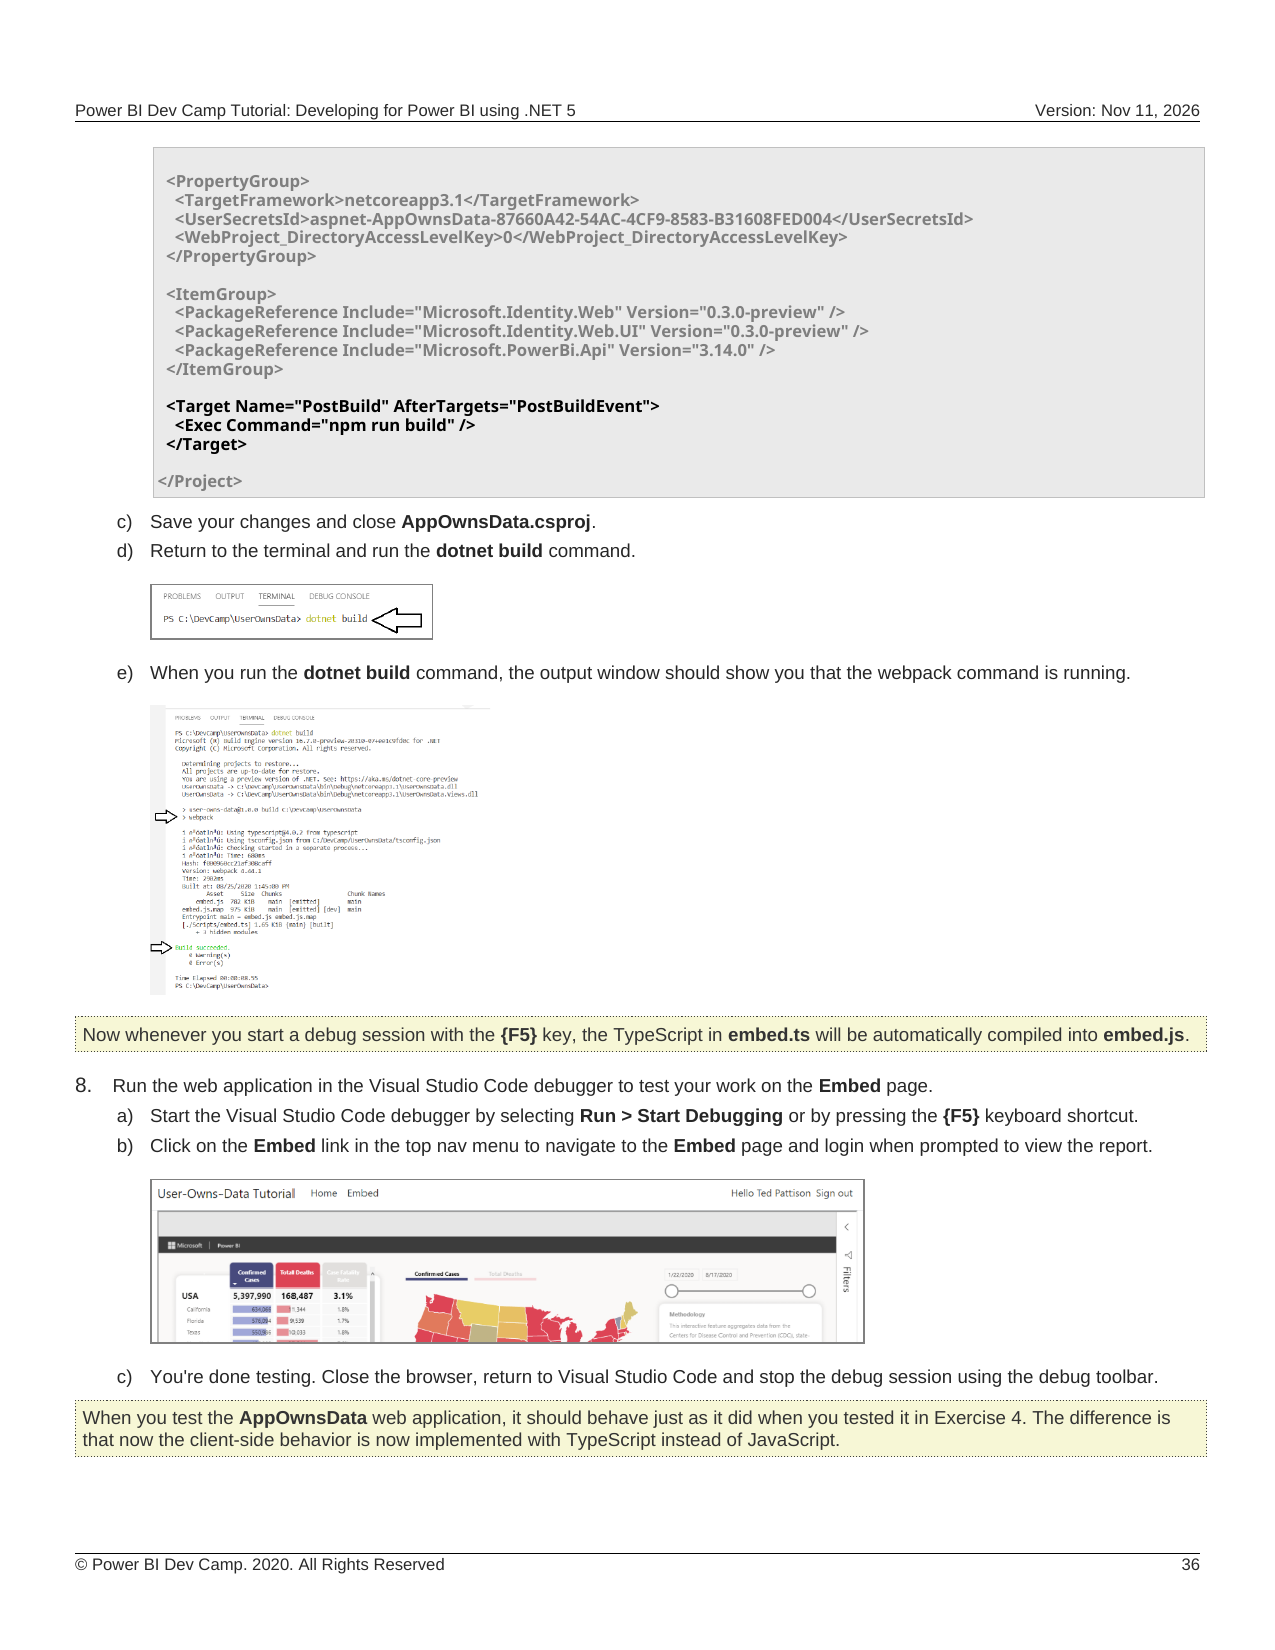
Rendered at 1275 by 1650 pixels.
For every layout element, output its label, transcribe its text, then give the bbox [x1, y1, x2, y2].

picture [150, 705, 491, 995]
text <PackageReference Include="Microsoft.Identity.Web" Version="0.3.0-preview" /> [154, 297, 1204, 316]
text Start the Visual Studio Code debugger by selecting Run > Start Debugging or by pressing the {F5} keyboard shortcut. [117, 1105, 1200, 1127]
text <UserSecretsId>aspnet-AppOwnsData-87660A42-54AC-4CF9-8583-B31608FED004</UserSecretsId> [154, 203, 1204, 222]
text <Target Name="PostBuild" AfterTargets="PostBuildEvent"> [154, 391, 1204, 409]
text <Exec Command="npm run build" /> [154, 409, 1204, 428]
text When you test the AppOwnsData web application, it should behave just as it did when you tested it in Exercise 4. The difference is that now the client-side behavior is now implemented with TypeScript instead of JavaScript. [75, 1400, 1207, 1457]
text <WebProject_DirectoryAccessLevelKey>0</WebProject_DirectoryAccessLevelKey> [154, 222, 1204, 241]
text </PropertyGroup> [154, 241, 1204, 259]
text Save your changes and close AppOwnsData.csproj. [117, 510, 1200, 532]
text <PackageReference Include="Microsoft.Identity.Web.UI" Version="0.3.0-preview" /> [154, 316, 1204, 334]
text Click on the Embed link in the top nav menu to navigate to the Embed page and login when prompted to view the report. [117, 1135, 1200, 1157]
picture [152, 1180, 863, 1342]
text <PropertyGroup> [154, 166, 1204, 184]
text <PackageReference Include="Microsoft.PowerBi.Api" Version="3.14.0" /> [154, 334, 1204, 353]
picture [152, 585, 432, 638]
text Now whenever you start a debug session with the {F5} key, the TypeScript in embed.ts will be automatically compiled into embed.js. [75, 1016, 1207, 1052]
text </ItemGroup> [154, 353, 1204, 372]
text You're done testing. Close the browser, return to Visual Studio Code and stop the debug session using the debug toolbar. [117, 1366, 1200, 1387]
text </Target> [154, 428, 1204, 447]
text </Project> [154, 466, 1204, 497]
text Return to the terminal and run the dotnet build command. [117, 540, 1200, 562]
text Run the web application in the Visual Studio Code debugger to test your work on the Embed page. [75, 1073, 1200, 1097]
text When you run the dotnet build command, the output window should show you that the webpack command is running. [117, 662, 1200, 683]
text <ItemGroup> [154, 278, 1204, 297]
text <TargetFramework>netcoreapp3.1</TargetFramework> [154, 184, 1204, 203]
